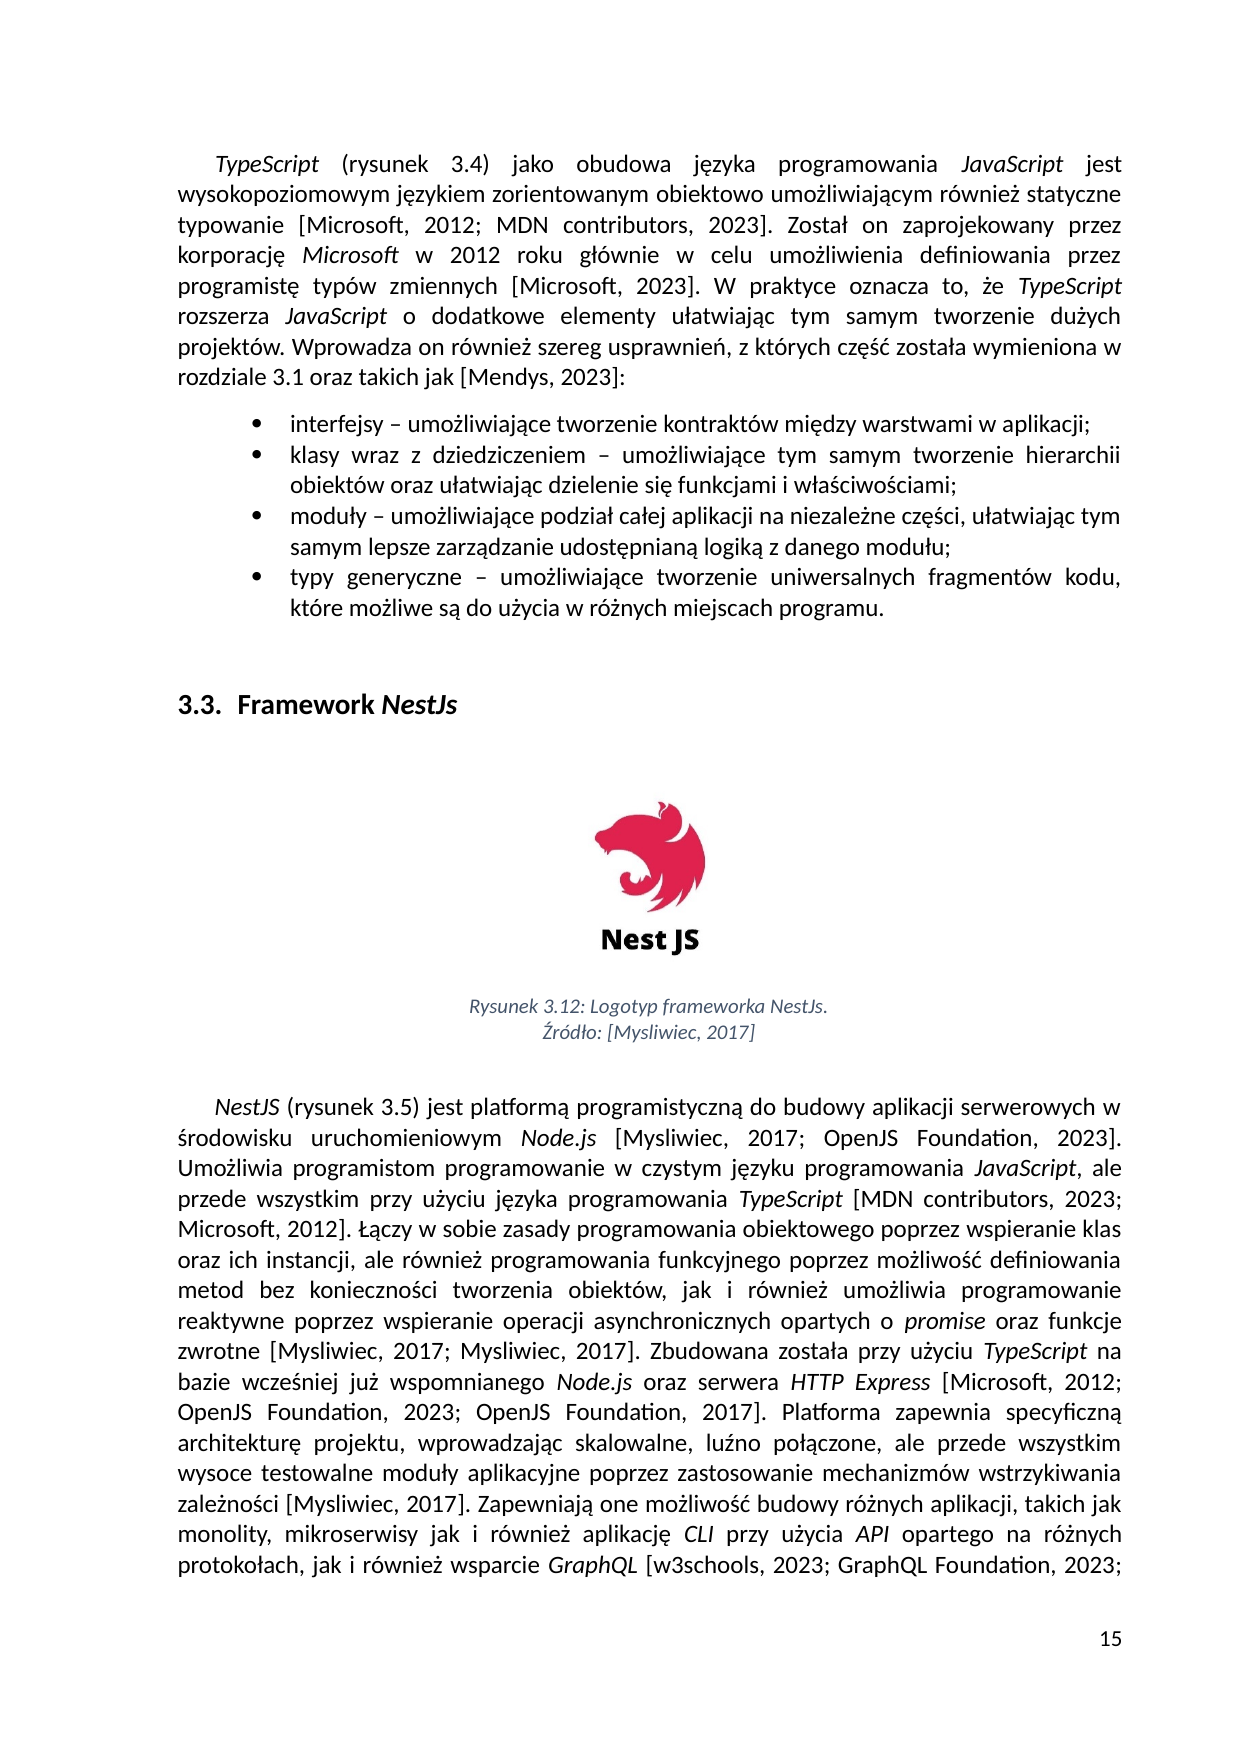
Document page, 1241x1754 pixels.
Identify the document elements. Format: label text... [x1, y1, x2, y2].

list moduły – umożliwiające podział całej aplikacji na niezależne części, ułatwiając tym samym lepsze zarządzanie udostępnianą logiką z danego modułu; [252, 500, 1122, 561]
subtitle Framework NestJs [177, 686, 1122, 721]
text Źródło: [Mysliwiec, 2017] [177, 1019, 1122, 1044]
list klasy wraz z dziedziczeniem – umożliwiające tym samym tworzenie hierarchii obiektów oraz ułatwiając dzielenie się funkcjami i właściwościami; [252, 439, 1122, 500]
picture [468, 771, 831, 975]
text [177, 1091, 1122, 1580]
text TypeScript (rysunek 3.4) jako obudowa języka programowania JavaScript jest wysokopoziomowym językiem zorientowanym obiektowo umożliwiającym również statyczne typowanie [Microsoft, 2012; MDN contributors, 2023]. Został on zaprojekowany przez korporację Microsoft w 2012 roku głównie w celu umożliwienia definiowania przez programistę typów zmiennych [Microsoft, 2023]. W praktyce oznacza to, że TypeScript rozszerza JavaScript o dodatkowe elementy ułatwiając tym samym tworzenie dużych projektów. Wprowadza on również szereg usprawnień, z których część została wymieniona w rozdziale 3.1 oraz takich jak [Mendys. 2023]: [177, 148, 1122, 392]
list interfejsy – umożliwiające tworzenie kontraktów między warstwami w aplikacji; [252, 408, 1122, 439]
list typy generyczne – umożliwiające tworzenie uniwersalnych fragmentów kodu, które możliwe są do użycia w różnych miejscach programu. [252, 561, 1122, 622]
